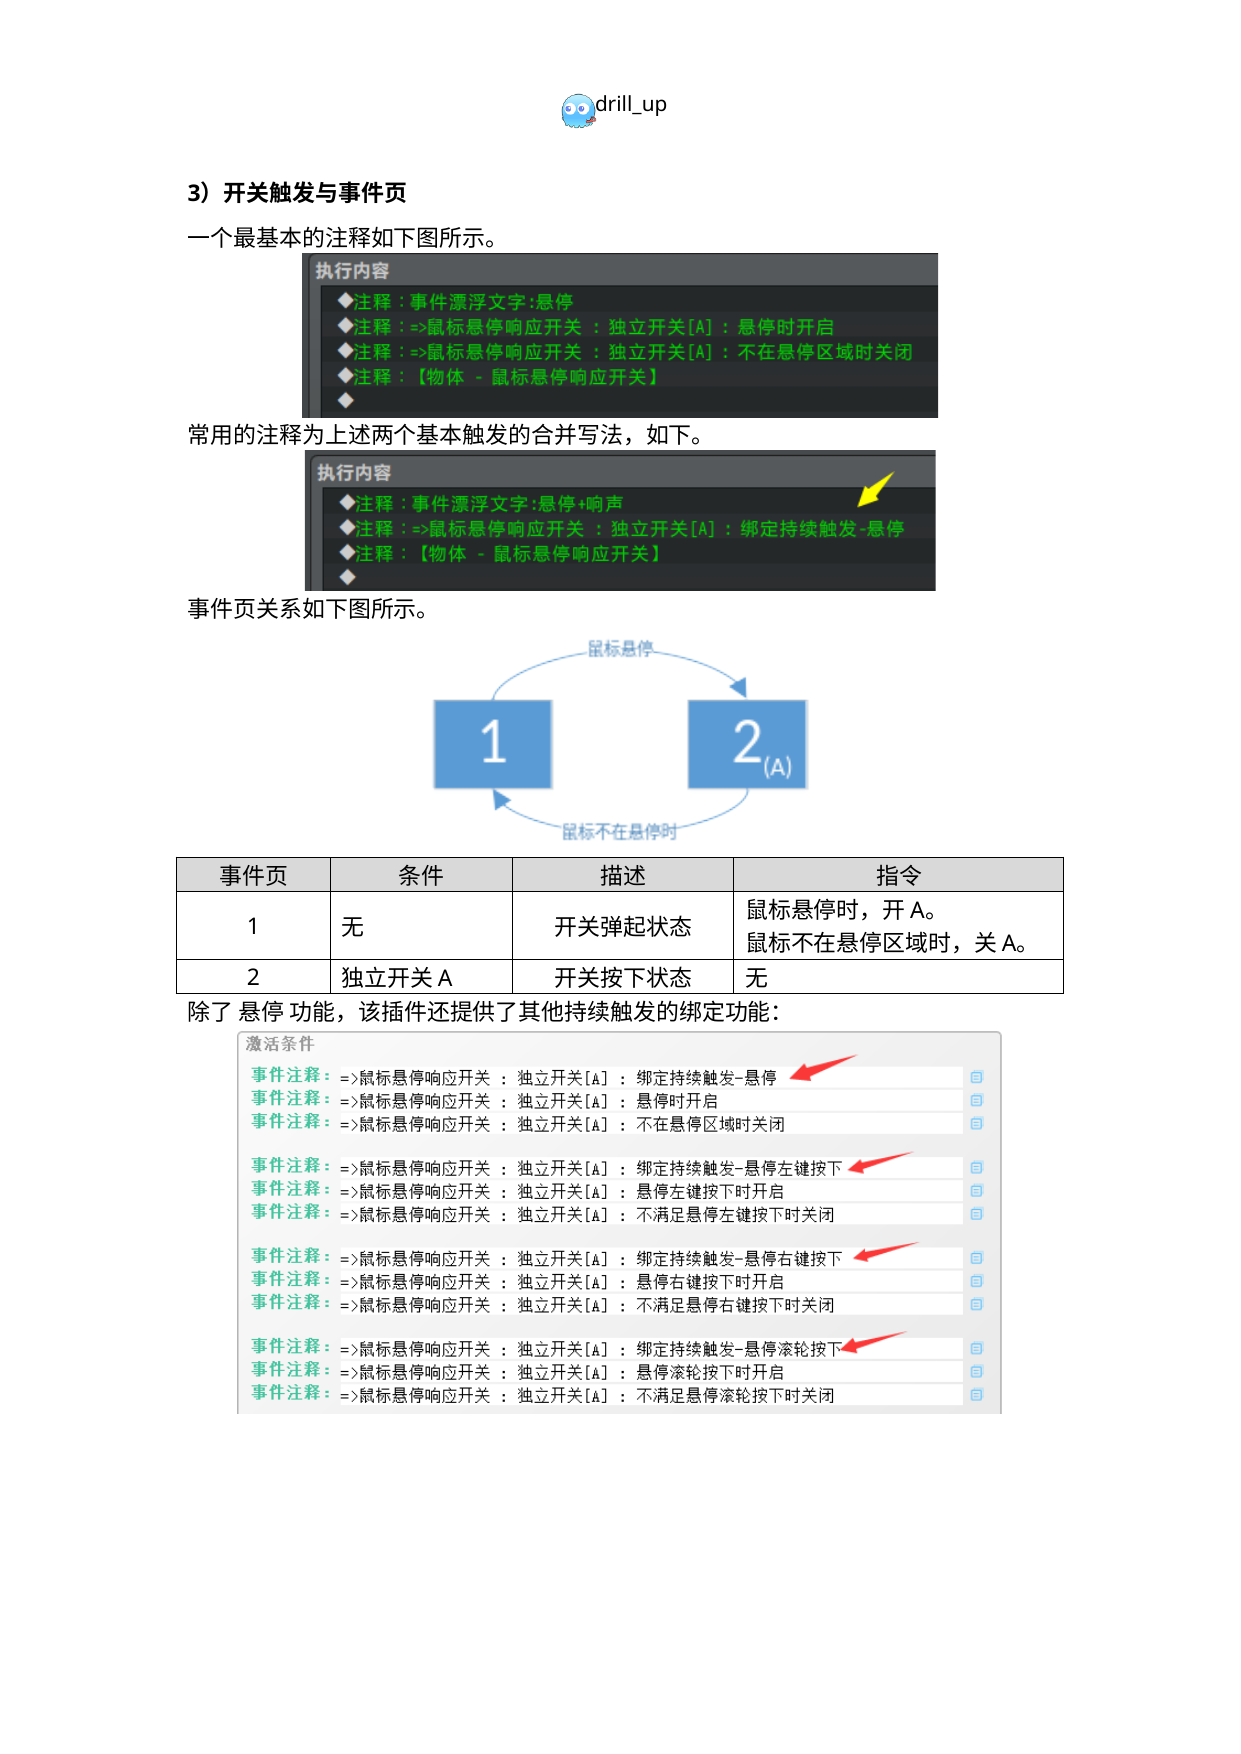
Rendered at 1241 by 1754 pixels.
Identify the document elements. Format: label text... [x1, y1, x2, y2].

table_cell 独立开关A [331, 960, 512, 993]
picture [302, 253, 939, 418]
table_cell 开关按下状态 [513, 960, 733, 993]
table_cell 无 [734, 960, 1063, 993]
text 一个最基本的注释如下图所示。 [187, 220, 1053, 253]
table_cell 1 [177, 892, 330, 958]
text 除了 悬停 功能，该插件还提供了其他持续触发的绑定功能： [187, 994, 1053, 1027]
text 常用的注释为上述两个基本触发的合并写法，如下。 [187, 417, 1053, 451]
table_header 条件 [331, 858, 512, 891]
text 事件页关系如下图所示。 [187, 591, 1053, 624]
picture [304, 450, 936, 591]
table_header 事件页 [177, 858, 330, 891]
table_header 指令 [734, 858, 1063, 891]
subtitle 3）开关触发与事件页 [187, 174, 1053, 208]
table_cell 2 [177, 960, 330, 993]
table_cell 无 [331, 892, 512, 958]
picture [556, 88, 597, 130]
table_cell 开关弹起状态 [513, 892, 733, 958]
table_cell 鼠标悬停时，开A。 鼠标不在悬停区域时，关A。 [734, 892, 1063, 958]
table_header 描述 [513, 858, 733, 891]
picture [234, 1027, 1006, 1414]
